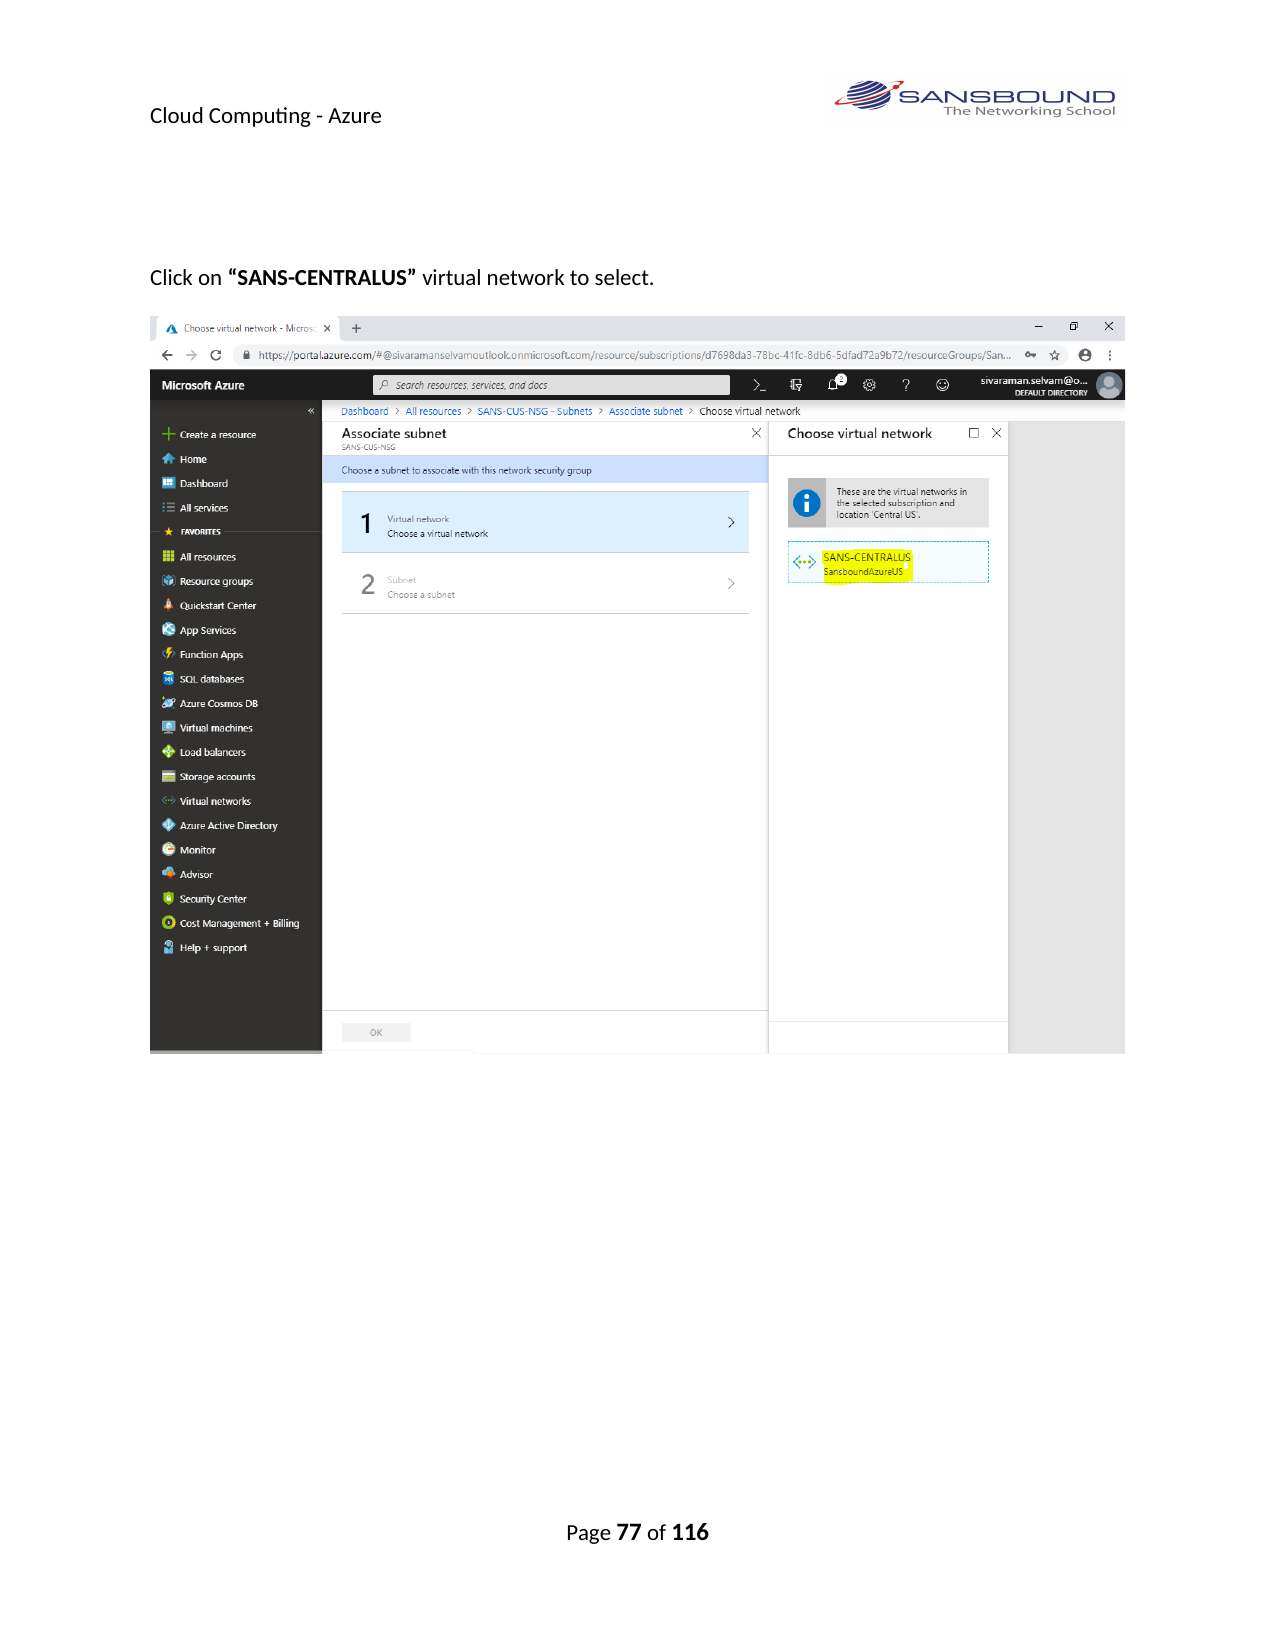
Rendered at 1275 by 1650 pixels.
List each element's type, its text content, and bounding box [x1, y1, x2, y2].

text Click on “SANS-CENTRALUS” virtual network to select. [150, 263, 1125, 291]
picture [150, 316, 1125, 1054]
picture [823, 75, 1125, 124]
